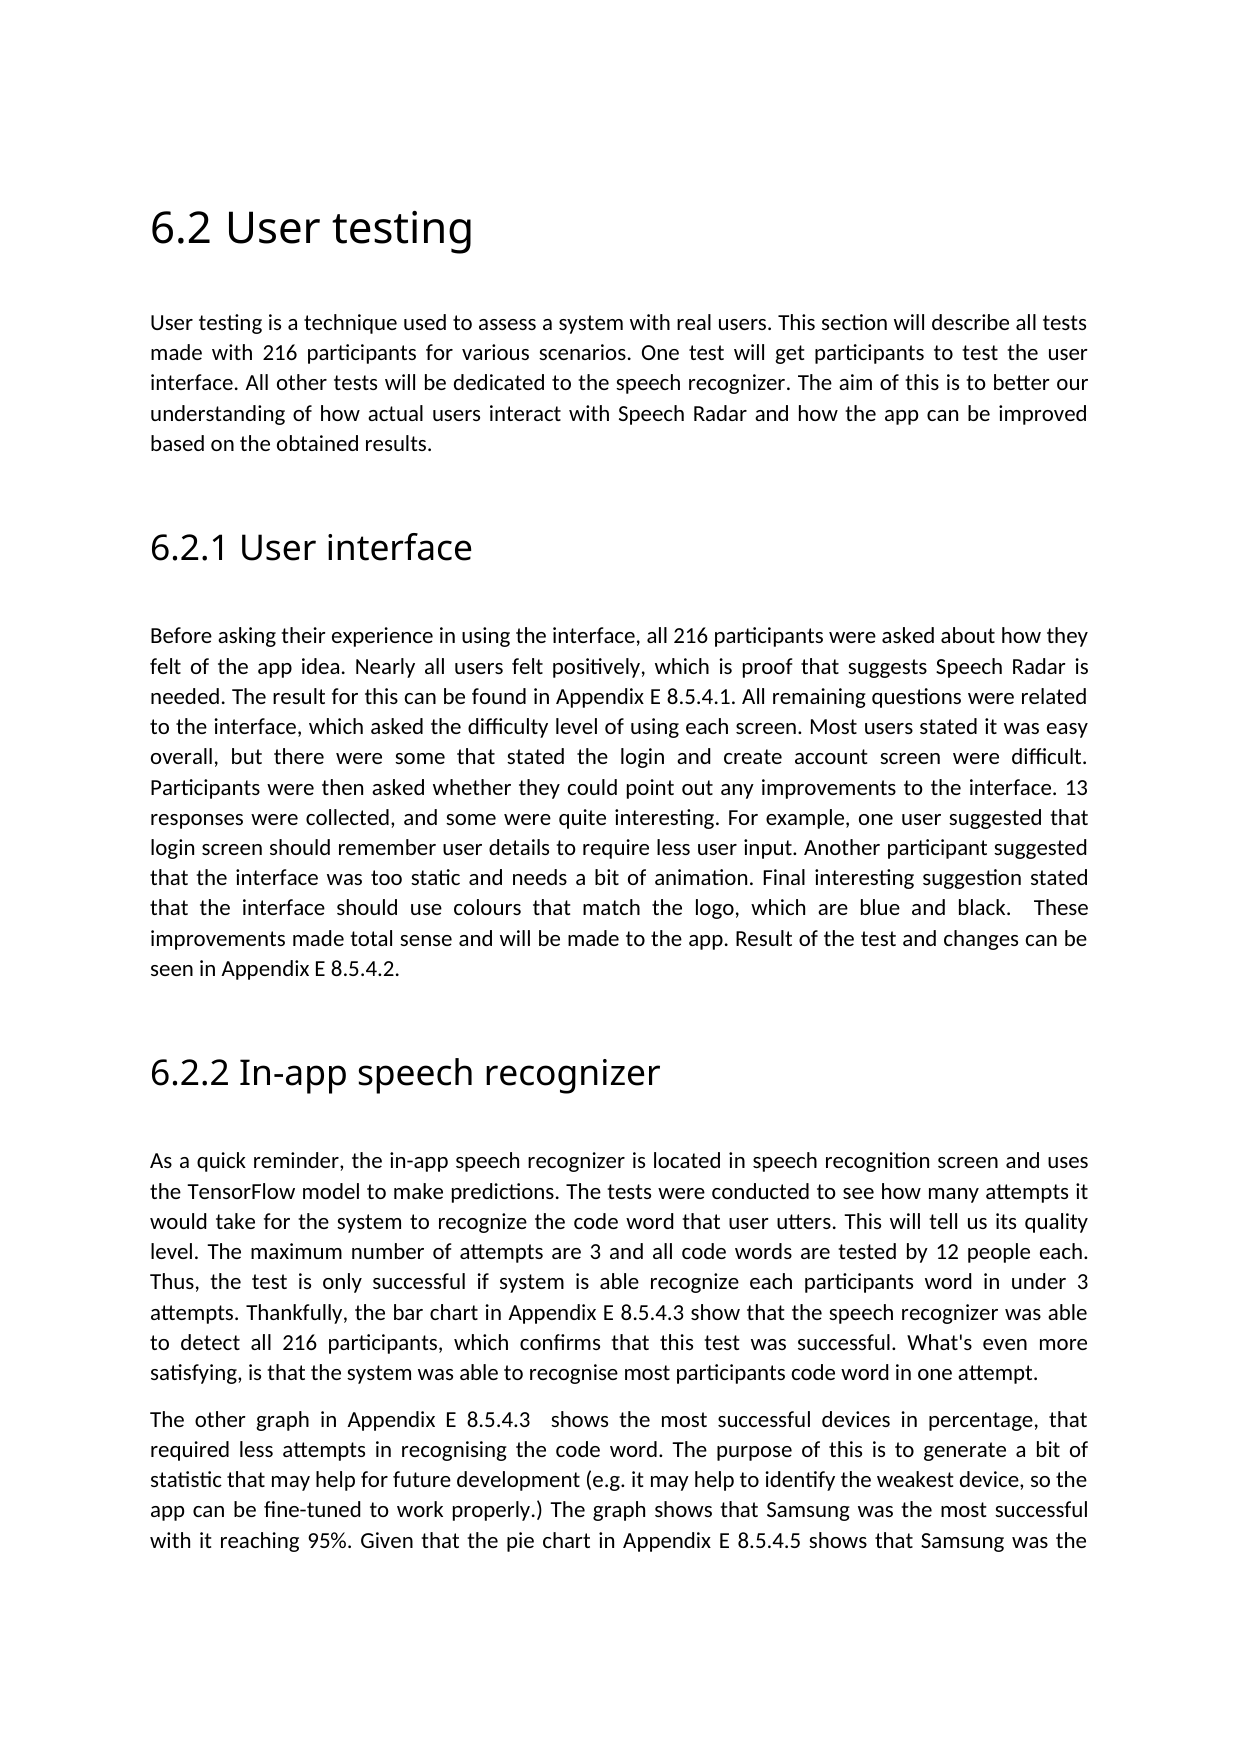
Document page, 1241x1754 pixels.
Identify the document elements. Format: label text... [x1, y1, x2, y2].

text Before asking their experience in using the interface, all 216 participants were asked about how they felt of the app idea. Nearly all users felt positively, which is proof that suggests Speech Radar is needed. The result for this can be found in Appendix E 8.5.4.1. All remaining questions were related to the interface, which asked the difficulty level of using each screen. Most users stated it was easy overall, but there were some that stated the login and create account screen were difficult. Participants were then asked whether they could point out any improvements to the interface. 13 responses were collected, and some were quite interesting. For example, one user suggested that login screen should remember user details to require less user input. Another participant suggested that the interface was too static and needs a bit of animation. Final interesting suggestion stated that the interface should use colours that match the logo, which are blue and black. These improvements made total sense and will be made to the app. Result of the test and changes can be seen in Appendix E 8.5.4.2. [150, 622, 1090, 982]
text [150, 1405, 1090, 1554]
subtitle In-app speech recognizer [150, 1048, 1090, 1096]
subtitle User interface [150, 523, 1090, 571]
text As a quick reminder, the in-app speech recognizer is located in speech recognition screen and uses the TensorFlow model to make predictions. The tests were conducted to see how many attempts it would take for the system to recognize the code word that user utters. This will tell us its quality level. The maximum number of attempts are 3 and all code words are tested by 12 people each. Thus, the test is only successful if system is able recognize each participants word in under 3 attempts. Thankfully, the bar chart in Appendix E 8.5.4.3 show that the speech recognizer was able to detect all 216 participants, which confirms that this test was successful. What's even more satisfying, is that the system was able to recognise most participants code word in one attempt. [150, 1147, 1090, 1386]
text User testing is a technique used to assess a system with real users. This section will describe all tests made with 216 participants for various scenarios. One test will get participants to test the user interface. All other tests will be dedicated to the speech recognizer. The aim of this is to better our understanding of how actual users interact with Speech Radar and how the app can be improved based on the obtained results. [150, 308, 1090, 457]
subtitle User testing [150, 197, 1090, 256]
